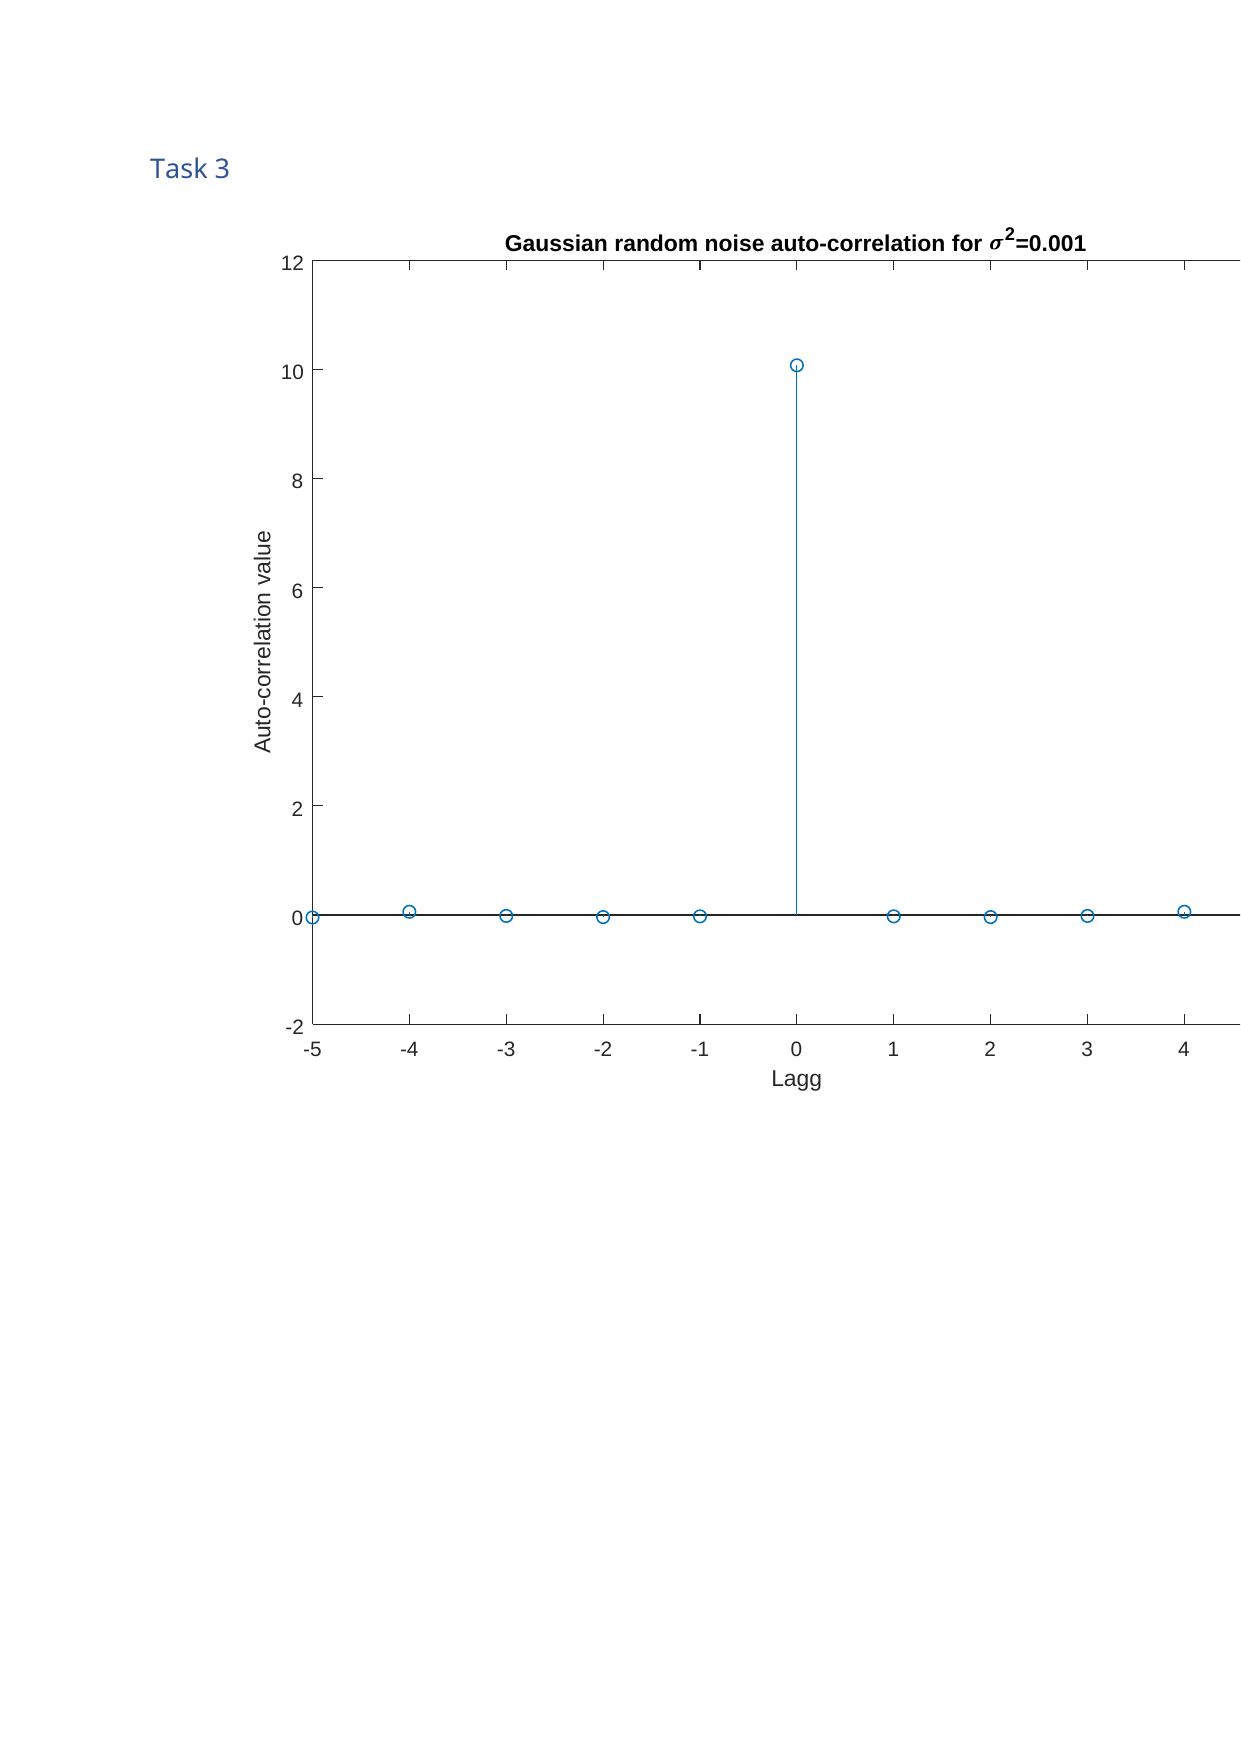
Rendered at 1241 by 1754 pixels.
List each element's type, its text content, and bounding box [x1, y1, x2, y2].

subtitle Task 3 [150, 150, 1090, 187]
